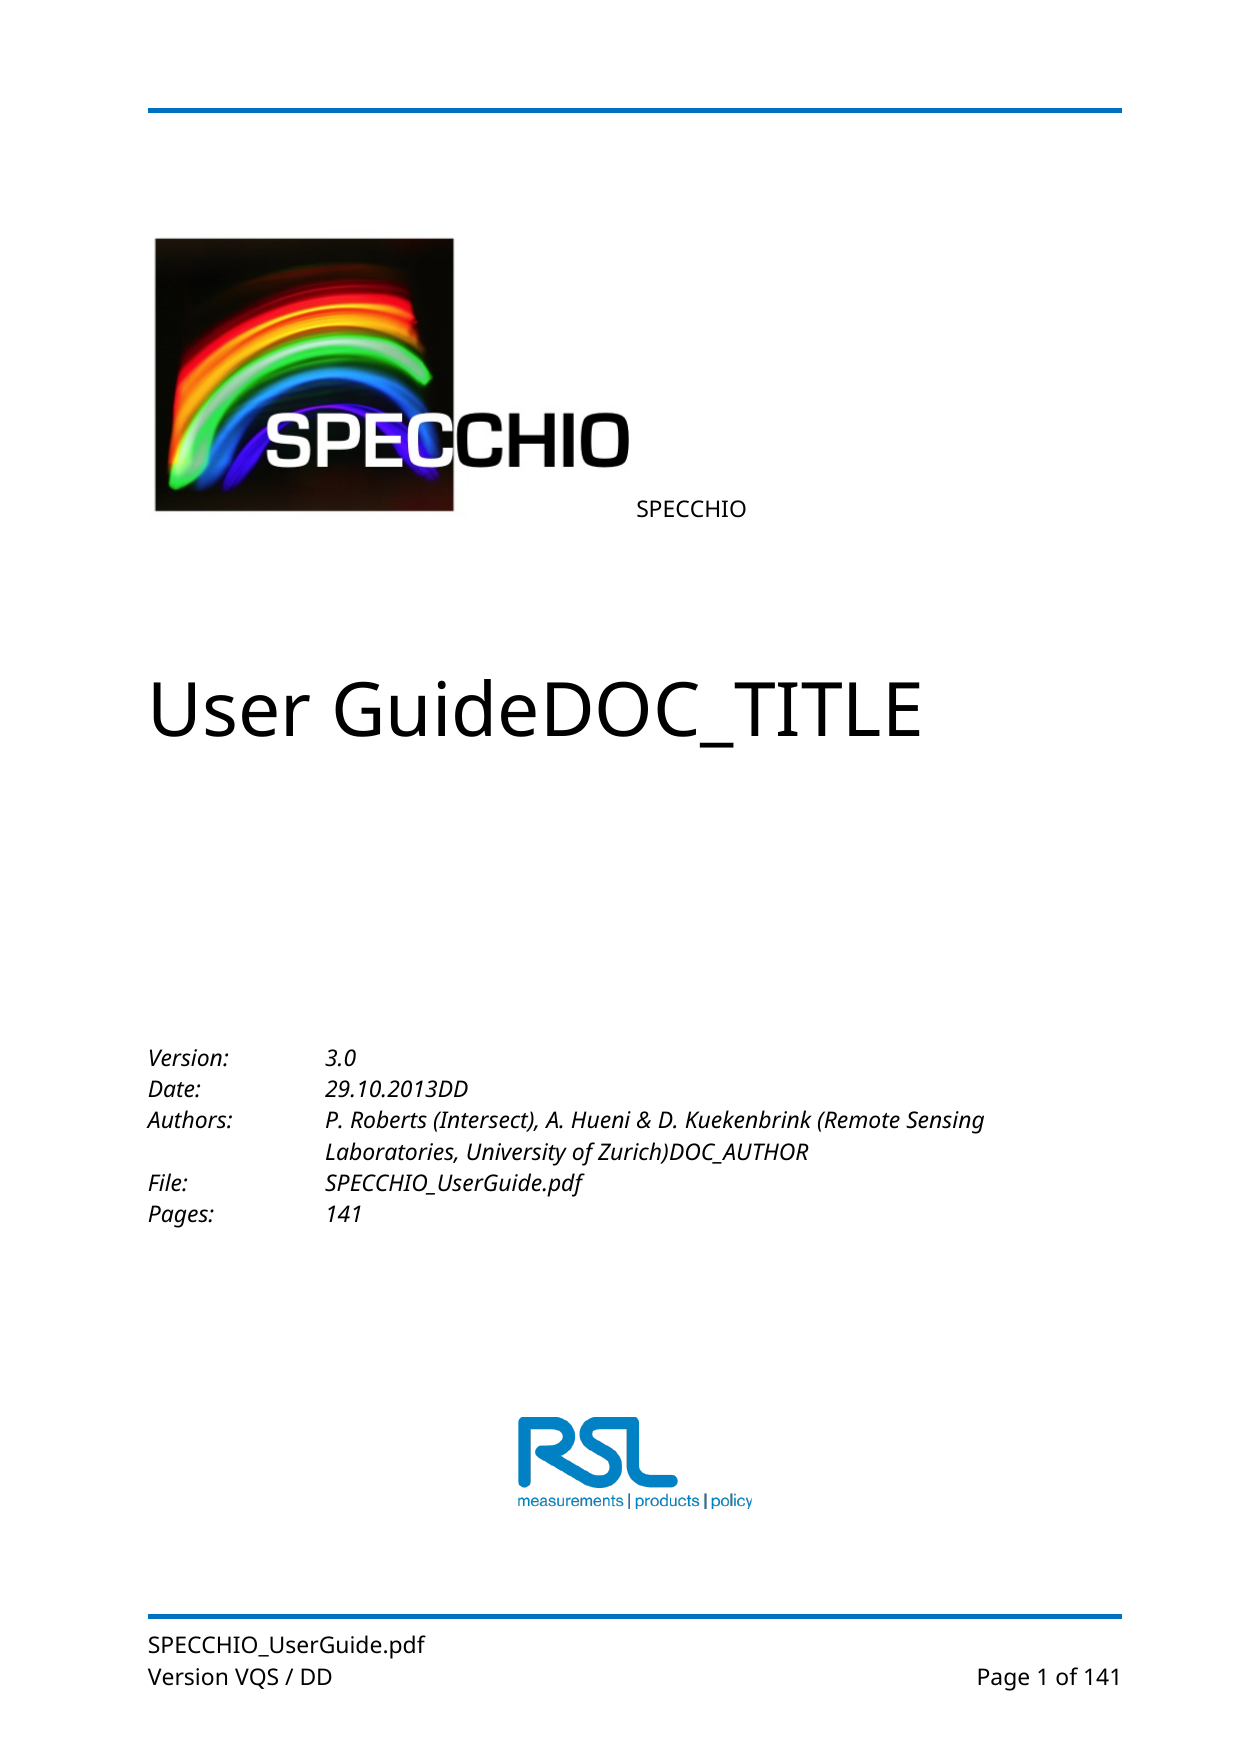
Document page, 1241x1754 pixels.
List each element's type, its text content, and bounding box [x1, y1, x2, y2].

text Date: 29.10.201329.10.2013 [148, 1073, 1122, 1104]
text Authors: P. Roberts (Intersect), A. Hueni & D. Kuekenbrink (Remote Sensing Laboratories, University of Zurich) [148, 1104, 1122, 1167]
title User Guide [148, 624, 1122, 758]
text File: SPECCHIO_UserGuide.pdf [148, 1167, 1122, 1198]
text Pages: 61 [148, 1198, 1122, 1229]
text Version: 3.03.0 [148, 1042, 1122, 1073]
picture [147, 229, 637, 518]
